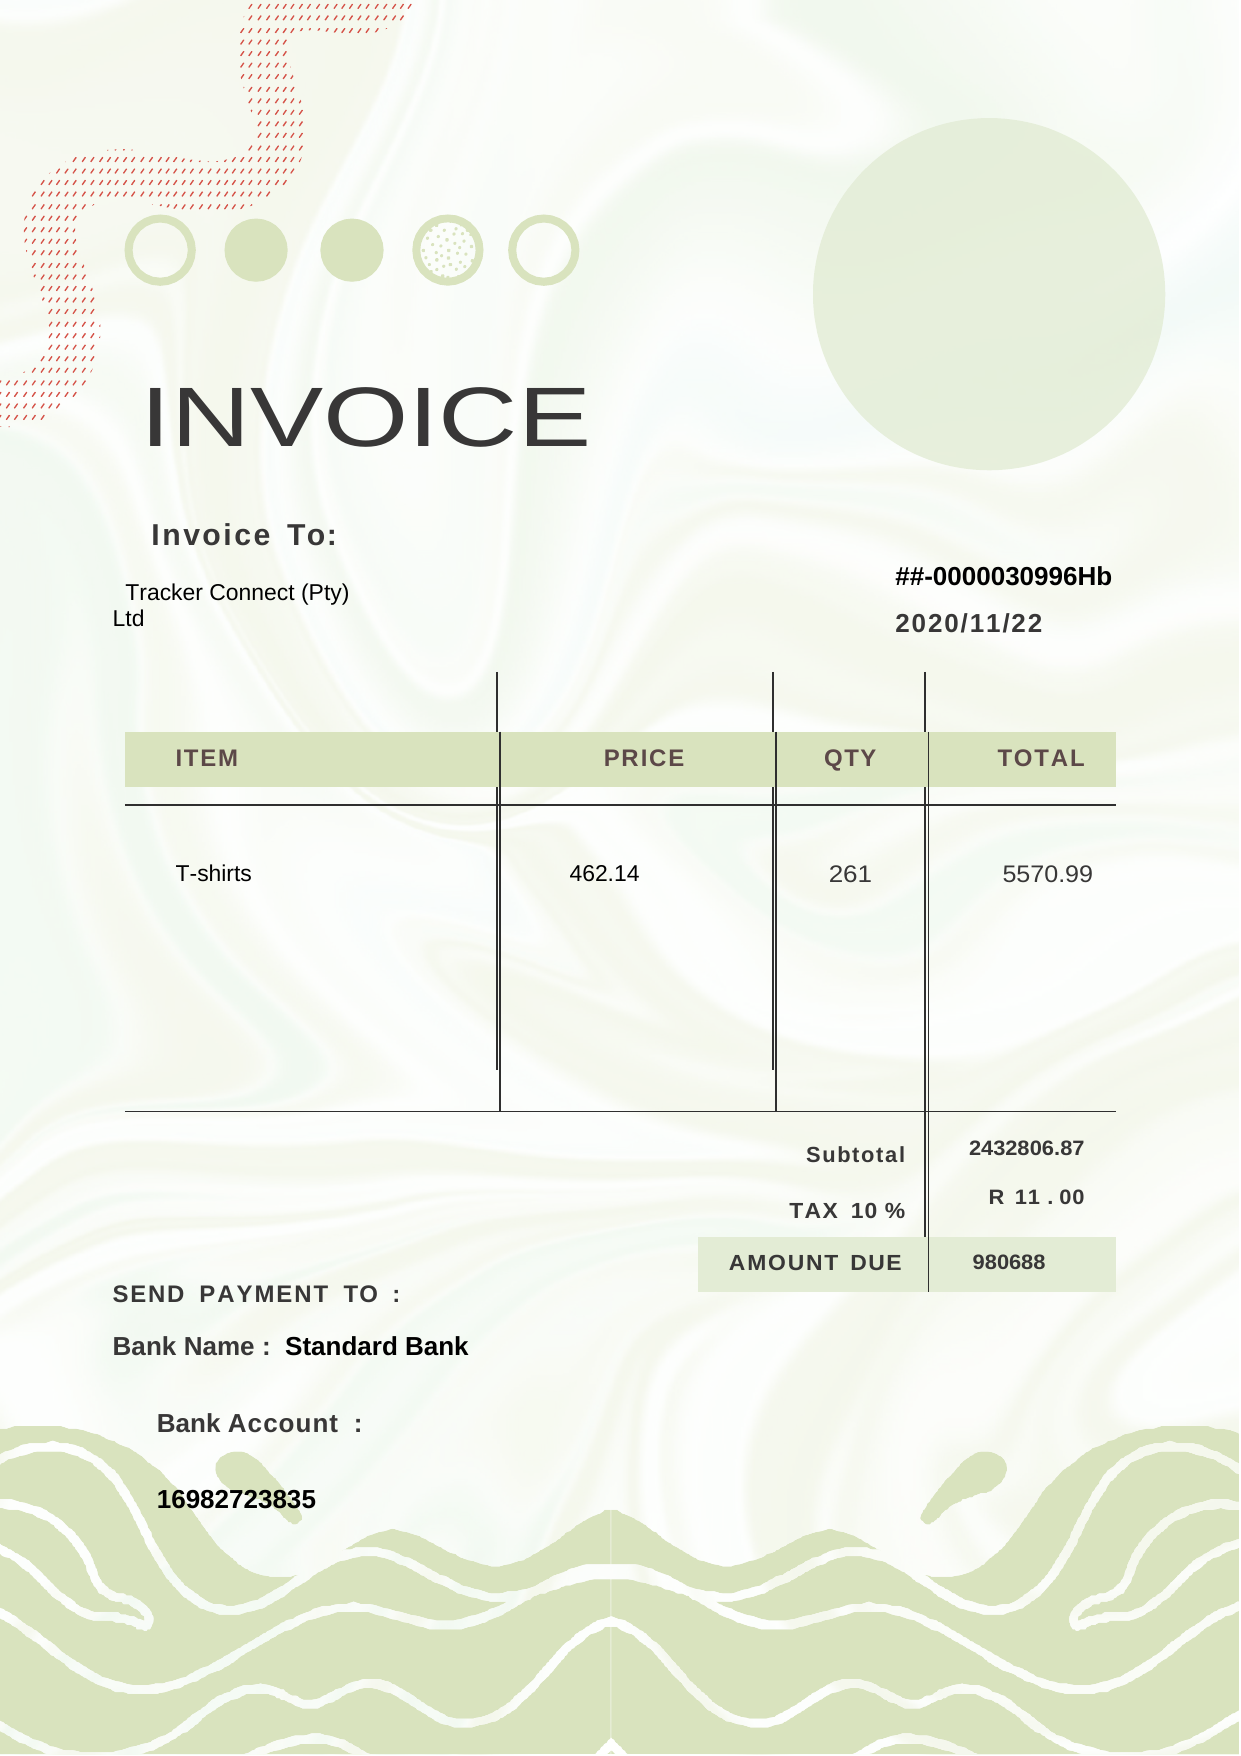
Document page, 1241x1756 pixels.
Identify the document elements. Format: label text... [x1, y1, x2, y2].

text Bank Account : [157, 1408, 563, 1437]
text 16982723835 [157, 1484, 563, 1514]
text SEND PAYMENT TO : [112, 1280, 1128, 1308]
text 2020/11/22 [895, 608, 1128, 638]
picture [0, 0, 1239, 1755]
text Tracker Connect (Pty) Ltd [112, 579, 386, 632]
title INVOICE [141, 373, 1128, 465]
text ##-0000030996Hb [895, 561, 1128, 591]
text Bank Name : Standard Bank [112, 1331, 563, 1361]
text Invoice To: [151, 517, 386, 551]
